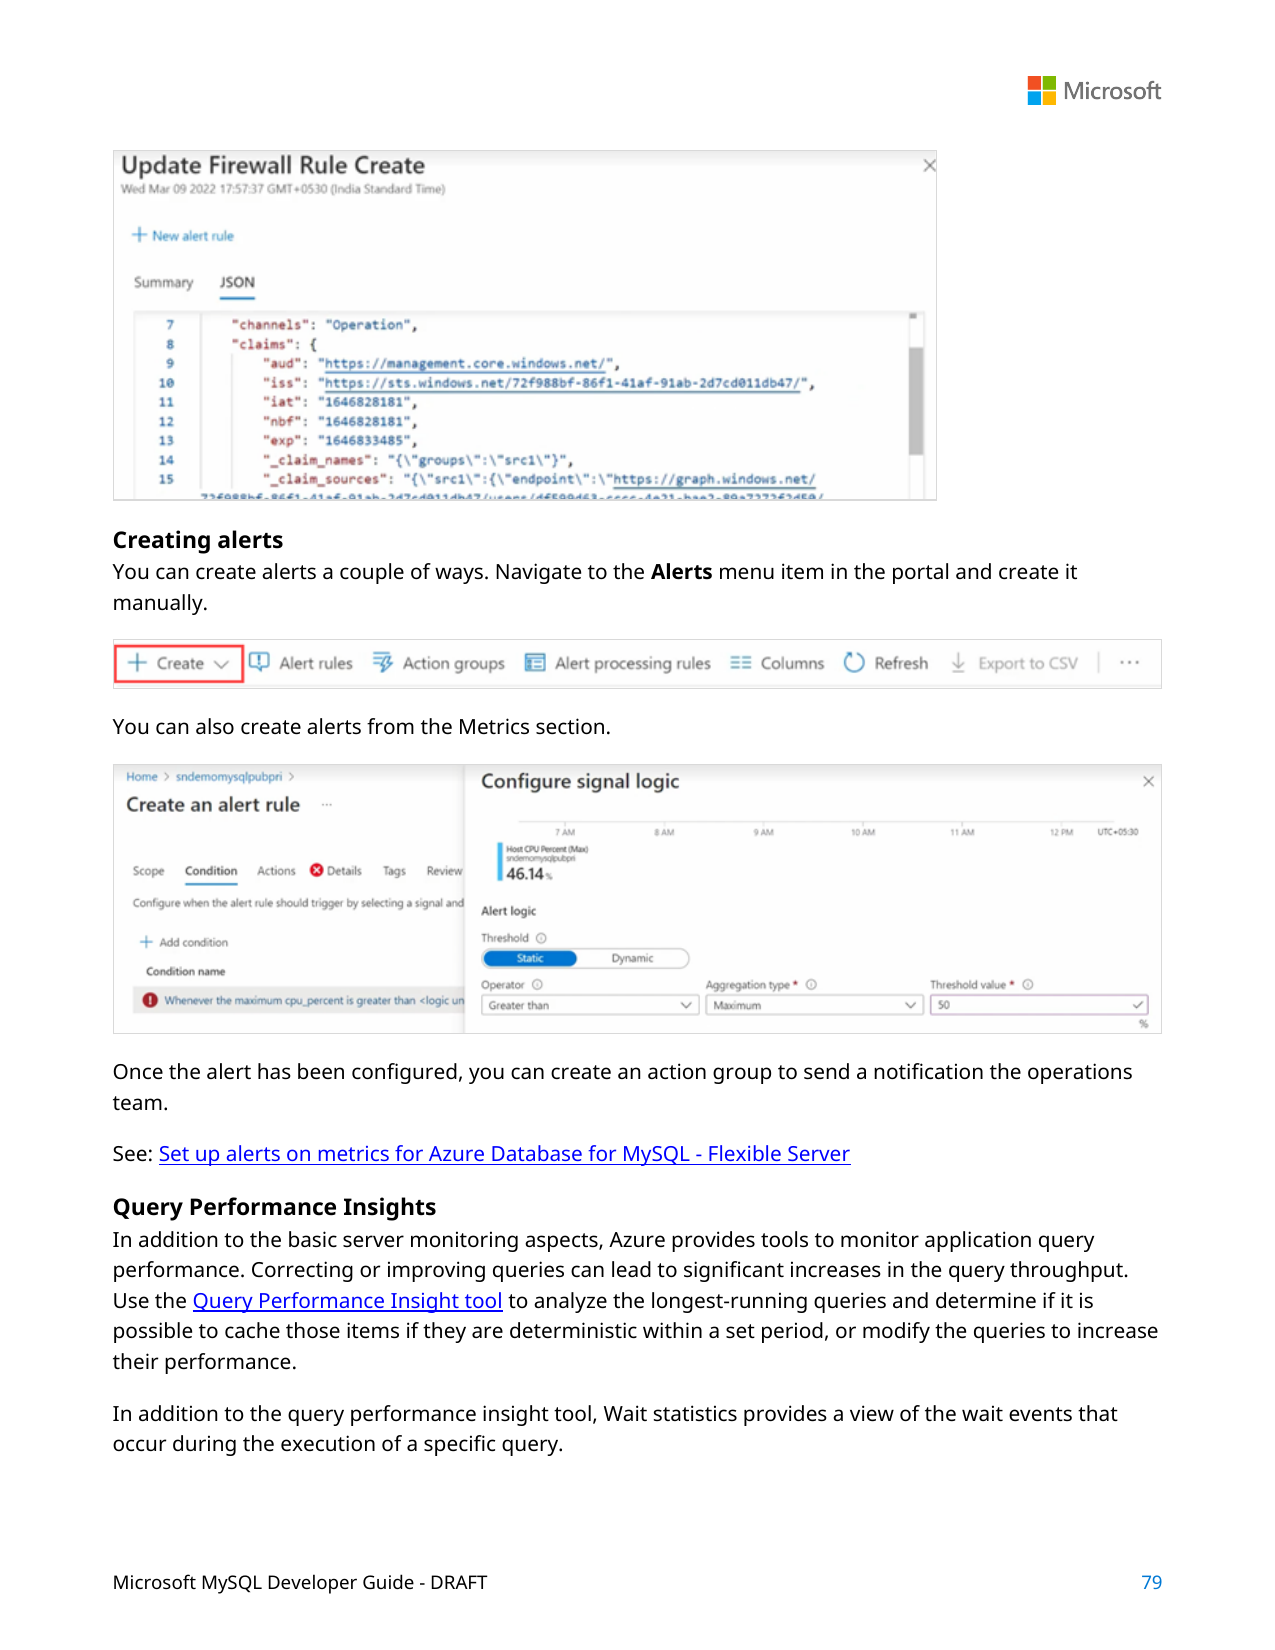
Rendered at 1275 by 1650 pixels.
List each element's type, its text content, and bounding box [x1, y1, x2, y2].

subtitle Creating alerts [112, 523, 1162, 555]
text You can create alerts a couple of ways. Navigate to the Alerts menu item in the portal and create it manually. [112, 557, 1162, 616]
picture [114, 151, 936, 499]
picture [1026, 75, 1163, 107]
subtitle Query Performance Insights [112, 1191, 1162, 1222]
text See: Set up alerts on metrics for Azure Database for MySQL - Flexible Server [112, 1139, 1162, 1168]
picture [114, 765, 1161, 1033]
text You can also create alerts from the Metrics section. [112, 712, 1162, 741]
text In addition to the query performance insight tool, Wait statistics provides a view of the wait events that occur during the execution of a specific query. [112, 1399, 1162, 1458]
picture [114, 640, 1161, 688]
text Once the alert has been configured, you can create an action group to send a notification the operations team. [112, 1057, 1162, 1117]
text In addition to the basic server monitoring aspects, Azure provides tools to monitor application query performance. Correcting or improving queries can lead to significant increases in the query throughput. Use the Query Performance Insight tool to analyze the longest-running queries and determine if it is possible to cache those items if they are deterministic within a set period, or modify the queries to increase their performance. [112, 1225, 1162, 1376]
